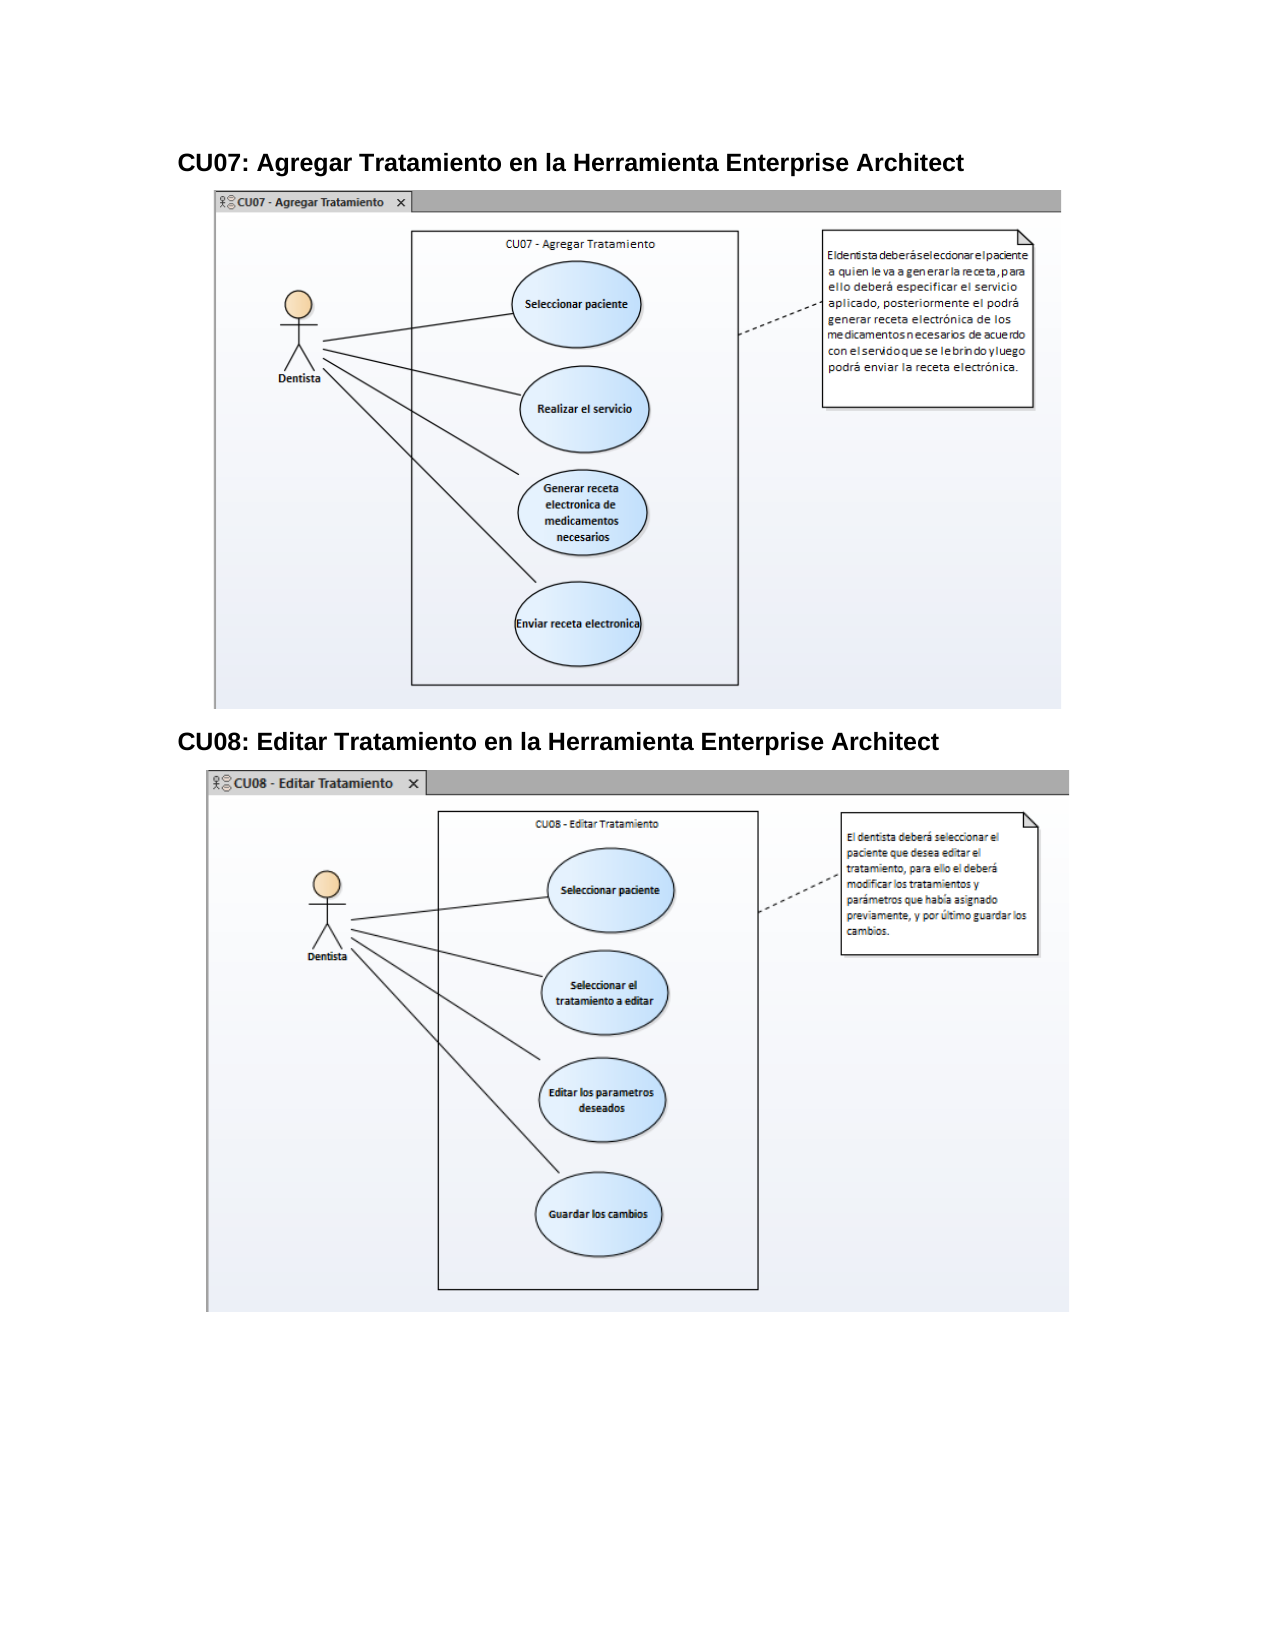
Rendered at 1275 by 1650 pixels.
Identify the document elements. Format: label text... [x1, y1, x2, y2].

picture [213, 190, 1062, 709]
subtitle CU07: Agregar Tratamiento en la Herramienta Enterprise Architect [177, 148, 1098, 176]
picture [206, 770, 1070, 1312]
subtitle CU08: Editar Tratamiento en la Herramienta Enterprise Architect [177, 727, 1098, 756]
